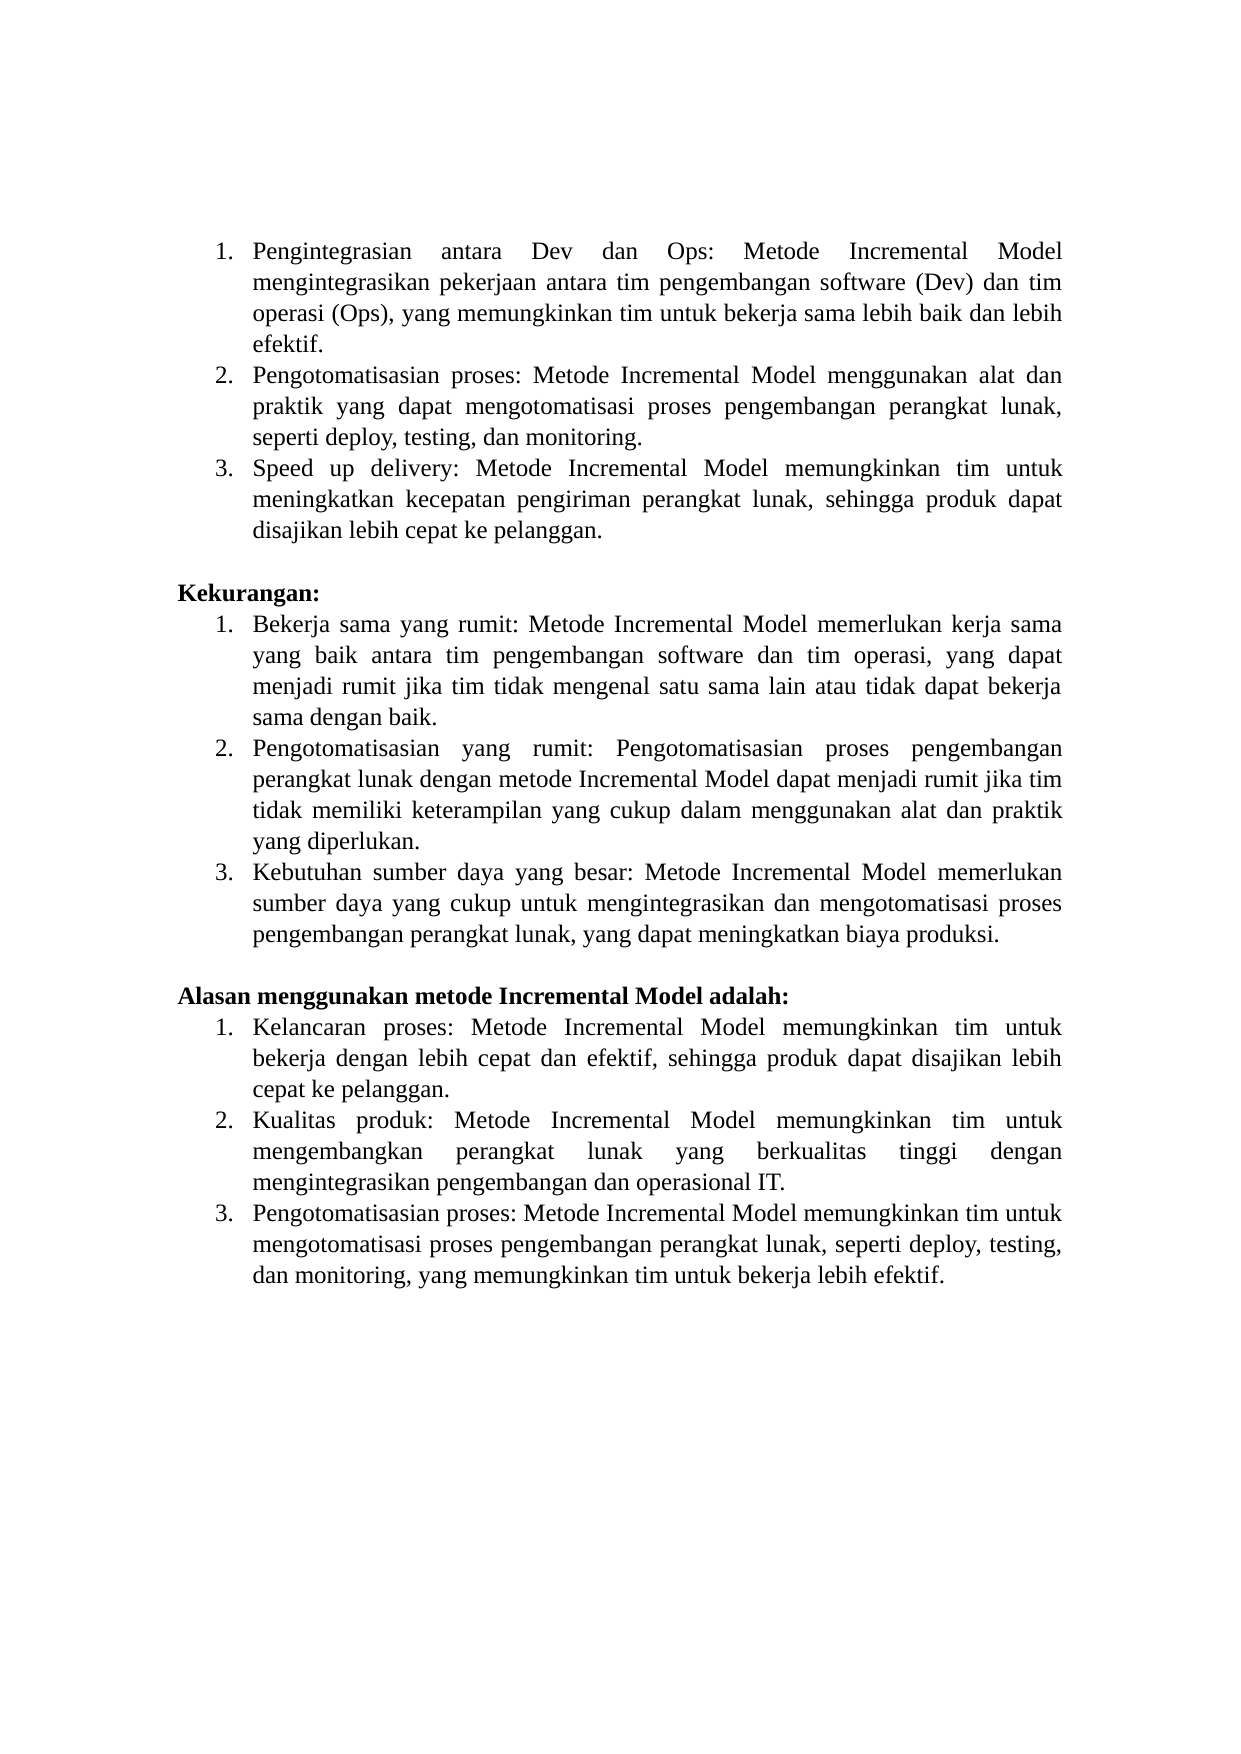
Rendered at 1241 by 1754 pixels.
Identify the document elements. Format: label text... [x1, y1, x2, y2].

list Kebutuhan sumber daya yang besar: Metode Incremental Model memerlukan sumber daya yang cukup untuk mengintegrasikan dan mengotomatisasi proses pengembangan perangkat lunak, yang dapat meningkatkan biaya produksi. [215, 857, 1063, 948]
text Alasan menggunakan metode Incremental Model adalah: [177, 981, 1063, 1010]
list Kelancaran proses: Metode Incremental Model memungkinkan tim untuk bekerja dengan lebih cepat dan efektif, sehingga produk dapat disajikan lebih cepat ke pelanggan. [215, 1012, 1063, 1103]
list Bekerja sama yang rumit: Metode Incremental Model memerlukan kerja sama yang baik antara tim pengembangan software dan tim operasi, yang dapat menjadi rumit jika tim tidak mengenal satu sama lain atau tidak dapat bekerja sama dengan baik. [215, 609, 1063, 731]
list Pengotomatisasian yang rumit: Pengotomatisasian proses pengembangan perangkat lunak dengan metode Incremental Model dapat menjadi rumit jika tim tidak memiliki keterampilan yang cukup dalam menggunakan alat dan praktik yang diperlukan. [215, 733, 1063, 855]
list Kualitas produk: Metode Incremental Model memungkinkan tim untuk mengembangkan perangkat lunak yang berkualitas tinggi dengan mengintegrasikan pengembangan dan operasional IT. [215, 1105, 1063, 1196]
list Pengintegrasian antara Dev dan Ops: Metode Incremental Model mengintegrasikan pekerjaan antara tim pengembangan software (Dev) dan tim operasi (Ops), yang memungkinkan tim untuk bekerja sama lebih baik dan lebih efektif. [215, 236, 1063, 358]
list Pengotomatisasian proses: Metode Incremental Model memungkinkan tim untuk mengotomatisasi proses pengembangan perangkat lunak, seperti deploy, testing, dan monitoring, yang memungkinkan tim untuk bekerja lebih efektif. [215, 1198, 1063, 1289]
list Speed up delivery: Metode Incremental Model memungkinkan tim untuk meningkatkan kecepatan pengiriman perangkat lunak, sehingga produk dapat disajikan lebih cepat ke pelanggan. [215, 453, 1063, 544]
text Kekurangan: [177, 578, 1063, 606]
list Pengotomatisasian proses: Metode Incremental Model menggunakan alat dan praktik yang dapat mengotomatisasi proses pengembangan perangkat lunak, seperti deploy, testing, dan monitoring. [215, 360, 1063, 451]
